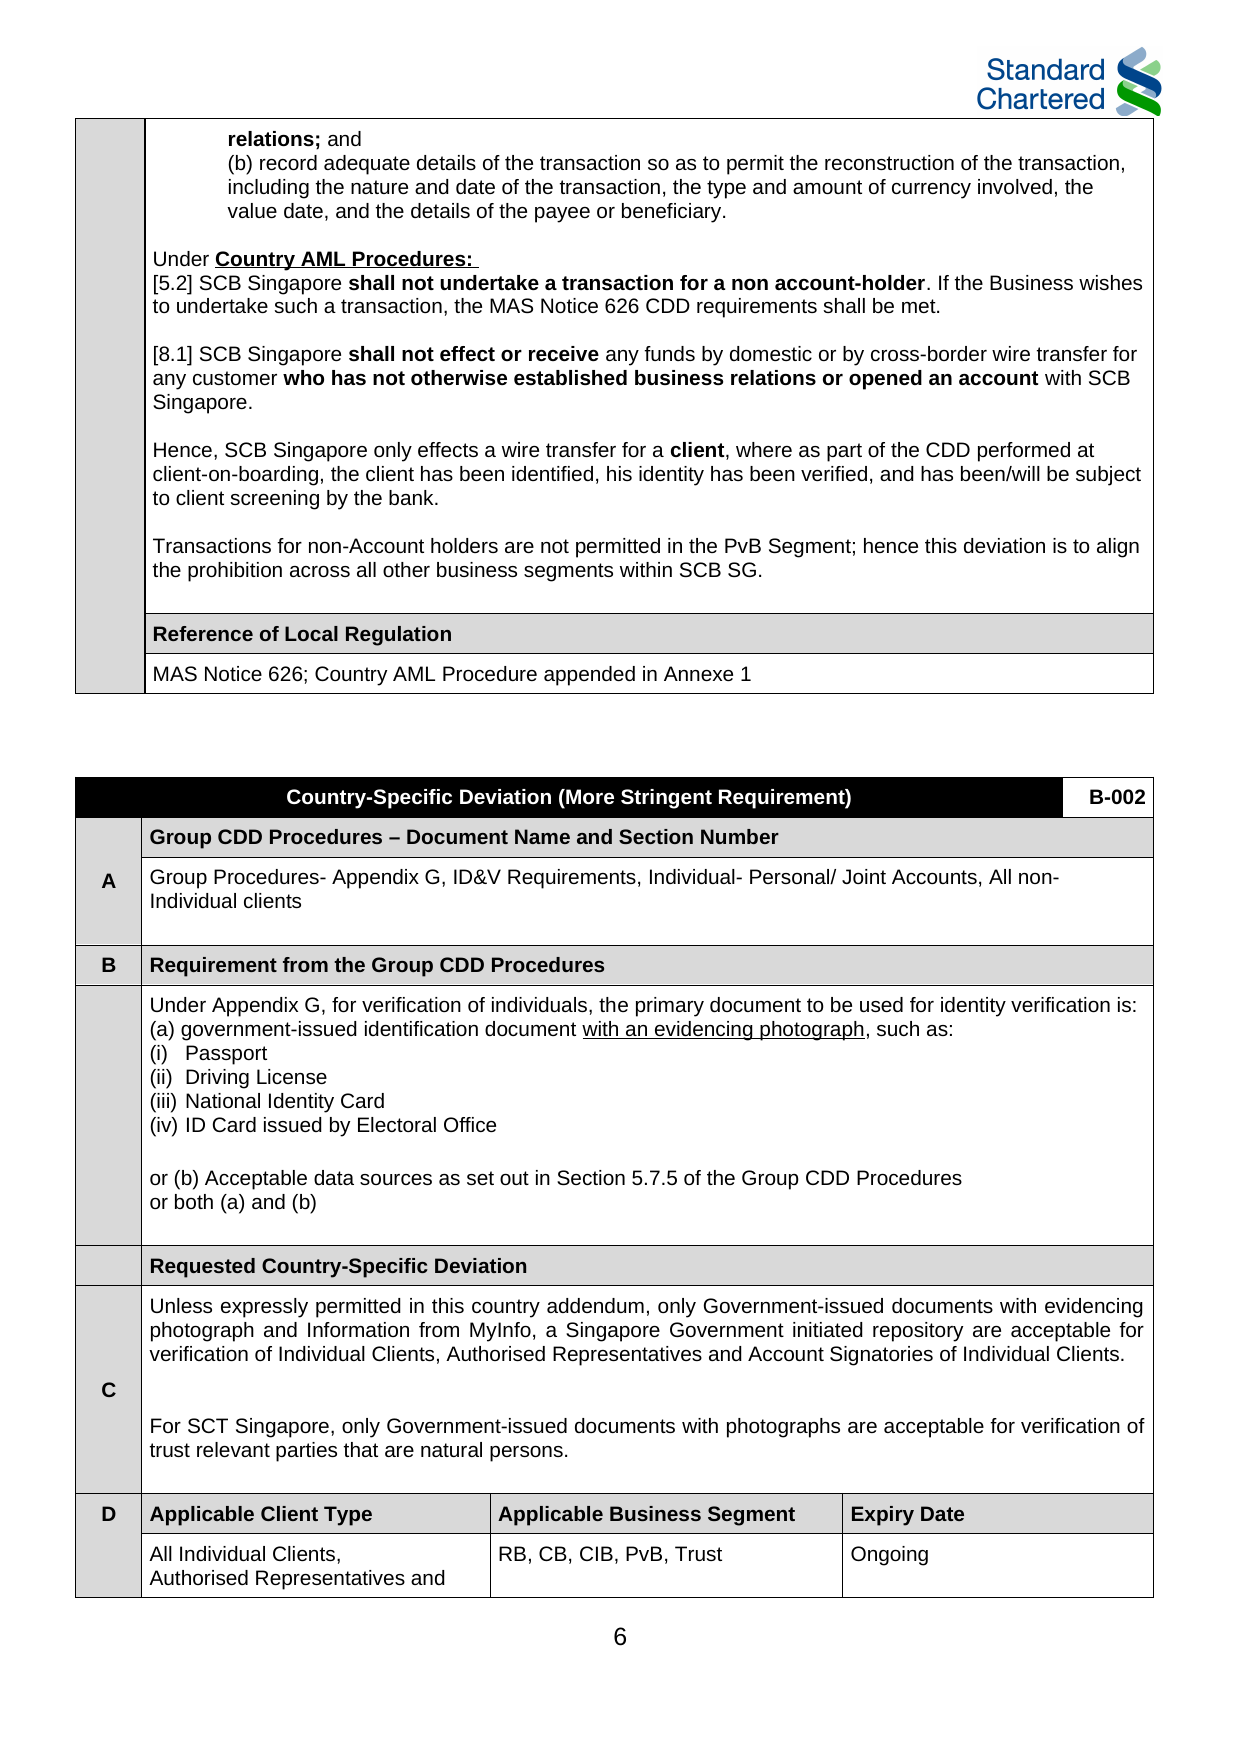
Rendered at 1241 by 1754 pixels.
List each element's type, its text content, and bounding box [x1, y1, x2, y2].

table_header Country-Specific Deviation (More Stringent Requirement) [76, 778, 1062, 817]
table_cell Applicable Business Segment [491, 1494, 842, 1533]
table_header B-002 [1063, 778, 1153, 817]
table_cell MAS Notice 626; Country AML Procedure appended in Annexe 1 [146, 654, 1153, 693]
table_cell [146, 119, 1153, 613]
table_cell Reference of Local Regulation [146, 614, 1153, 653]
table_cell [491, 1534, 842, 1597]
table_cell C [76, 1286, 141, 1493]
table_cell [142, 1534, 490, 1597]
picture [976, 46, 1163, 116]
table_cell Applicable Client Type [142, 1494, 490, 1533]
table_cell Ongoing [843, 1534, 1153, 1597]
table_cell [76, 1246, 141, 1285]
table_cell A [76, 818, 141, 944]
table_cell Group Procedures- Appendix G, ID&V Requirements, Individual- Personal/ Joint Accounts, All non-Individual clients [142, 858, 1153, 944]
table_cell B [76, 946, 141, 984]
table_cell Group CDD Procedures – Document Name and Section Number [142, 818, 1153, 857]
table_cell Requested Country-Specific Deviation [142, 1246, 1153, 1285]
table_cell Unless expressly permitted in this country addendum, only Government-issued documents with evidencing photograph and Information from MyInfo, a Singapore Government initiated repository are acceptable for verification of Individual Clients, Authorised Representatives and Account Signatories of Individual Clients. For SCT Singapore, only Government-issued documents with photographs are acceptable for verification of trust relevant parties that are natural persons. [142, 1286, 1153, 1493]
table_cell [76, 986, 141, 1245]
table_cell D [76, 1494, 141, 1597]
table_cell Under Appendix G, for verification of individuals, the primary document to be used for identity verification is: (a) government-issued identification document with an evidencing photograph, such as: Passport Driving License National Identity Card ID Card issued by Electoral Office or (b) Acceptable data sources as set out in Section 5.7.5 of the Group CDD Procedures or both (a) and (b) [142, 986, 1153, 1245]
table_cell Requirement from the Group CDD Procedures [142, 946, 1153, 984]
table_cell Expiry Date [843, 1494, 1153, 1533]
